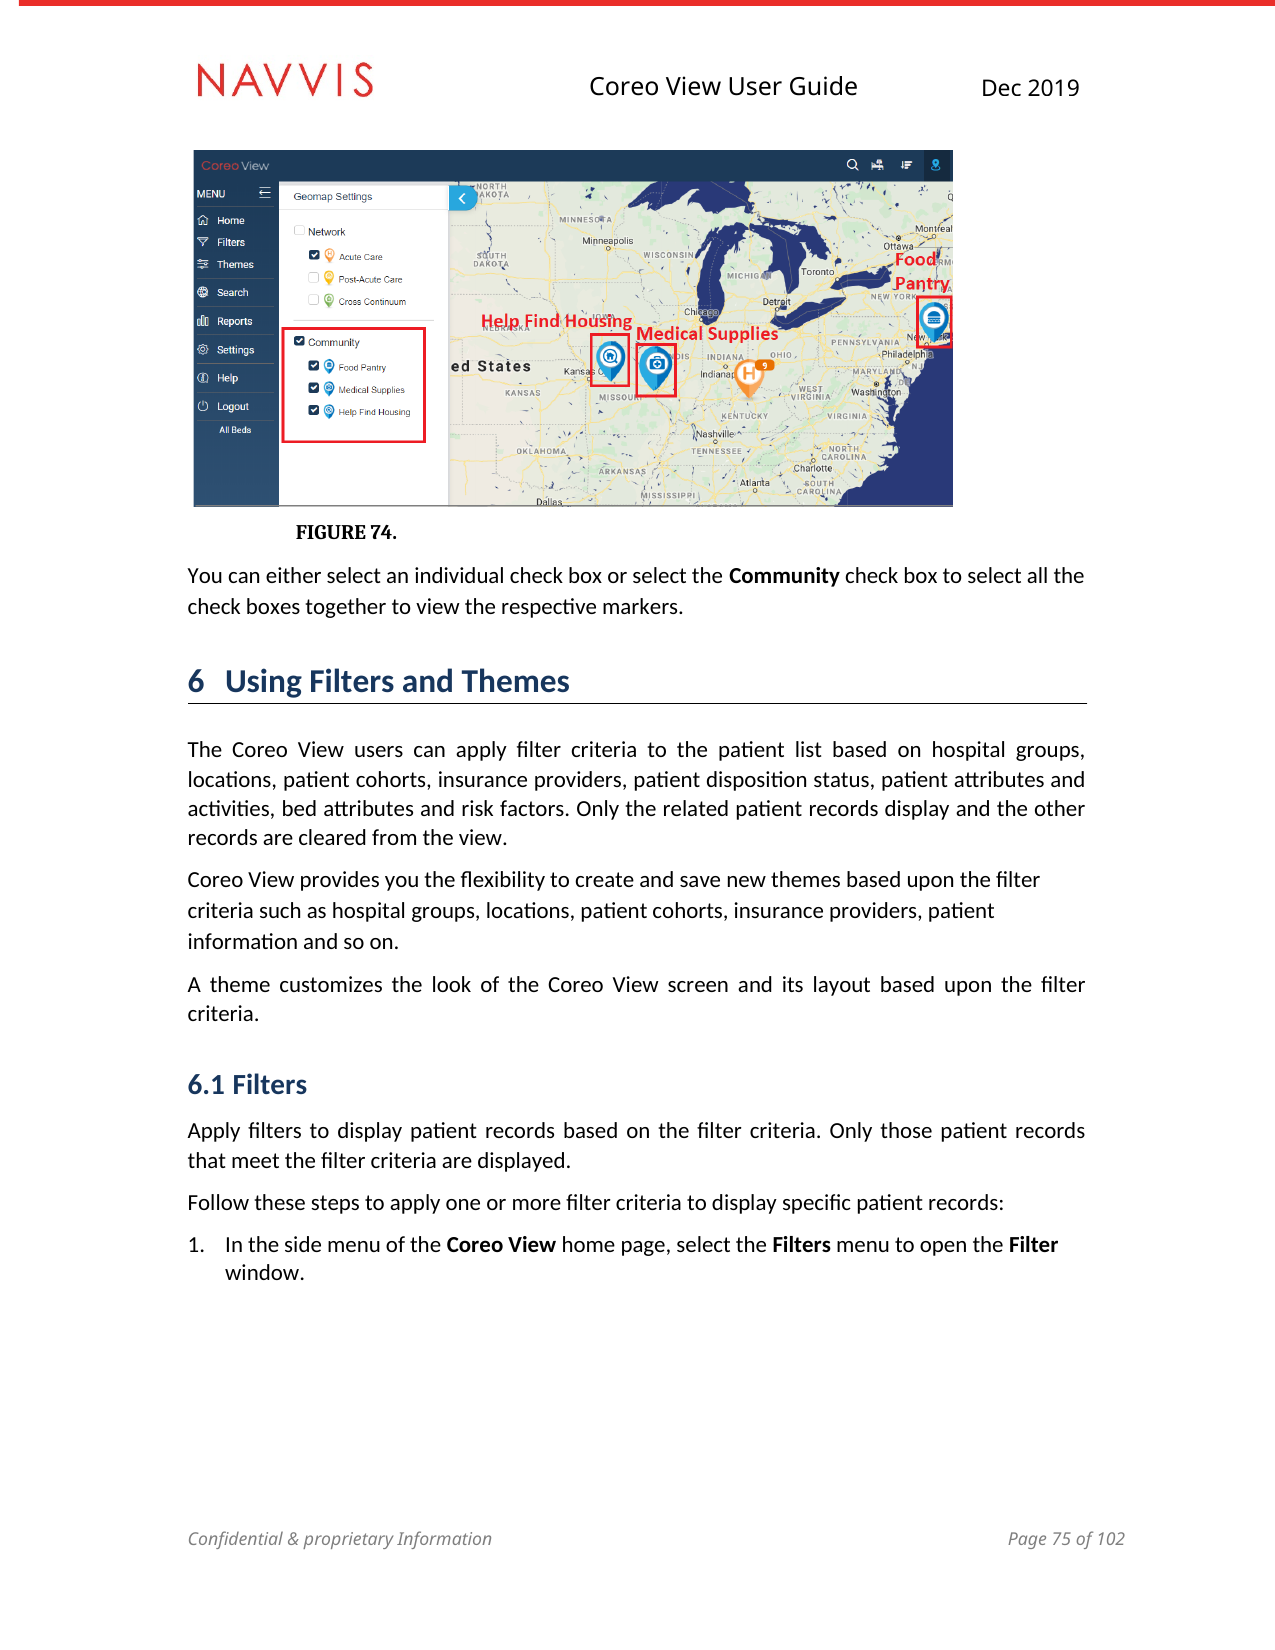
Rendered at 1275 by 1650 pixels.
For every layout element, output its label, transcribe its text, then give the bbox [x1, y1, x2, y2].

text Follow these steps to apply one or more filter criteria to display specific patient records: [187, 1188, 1087, 1216]
text The Coreo View users can apply filter criteria to the patient list based on hospital groups, locations, patient cohorts, insurance providers, patient disposition status, patient attributes and activities, bed attributes and risk factors. Only the related patient records display and the other records are cleared from the view. [187, 735, 1087, 852]
picture [193, 150, 953, 507]
text A theme customizes the look of the Coreo View screen and its layout based upon the filter criteria. [187, 970, 1087, 1027]
picture [187, 55, 383, 104]
text Coreo View provides you the flexibility to create and save new themes based upon the filter criteria such as hospital groups, locations, patient cohorts, insurance providers, patient information and so on. [187, 865, 1087, 955]
text Apply filters to display patient records based on the filter criteria. Only those patient records that meet the filter criteria are displayed. [187, 1117, 1087, 1174]
subtitle Using Filters and Themes [187, 661, 1087, 704]
list In the side menu of the Coreo View home page, select the Filters menu to open the Filter window. [187, 1230, 1087, 1286]
text You can either select an individual check box or select the Community check box to select all the check boxes together to view the respective markers. [187, 562, 1087, 620]
subtitle Filters [187, 1066, 1087, 1102]
